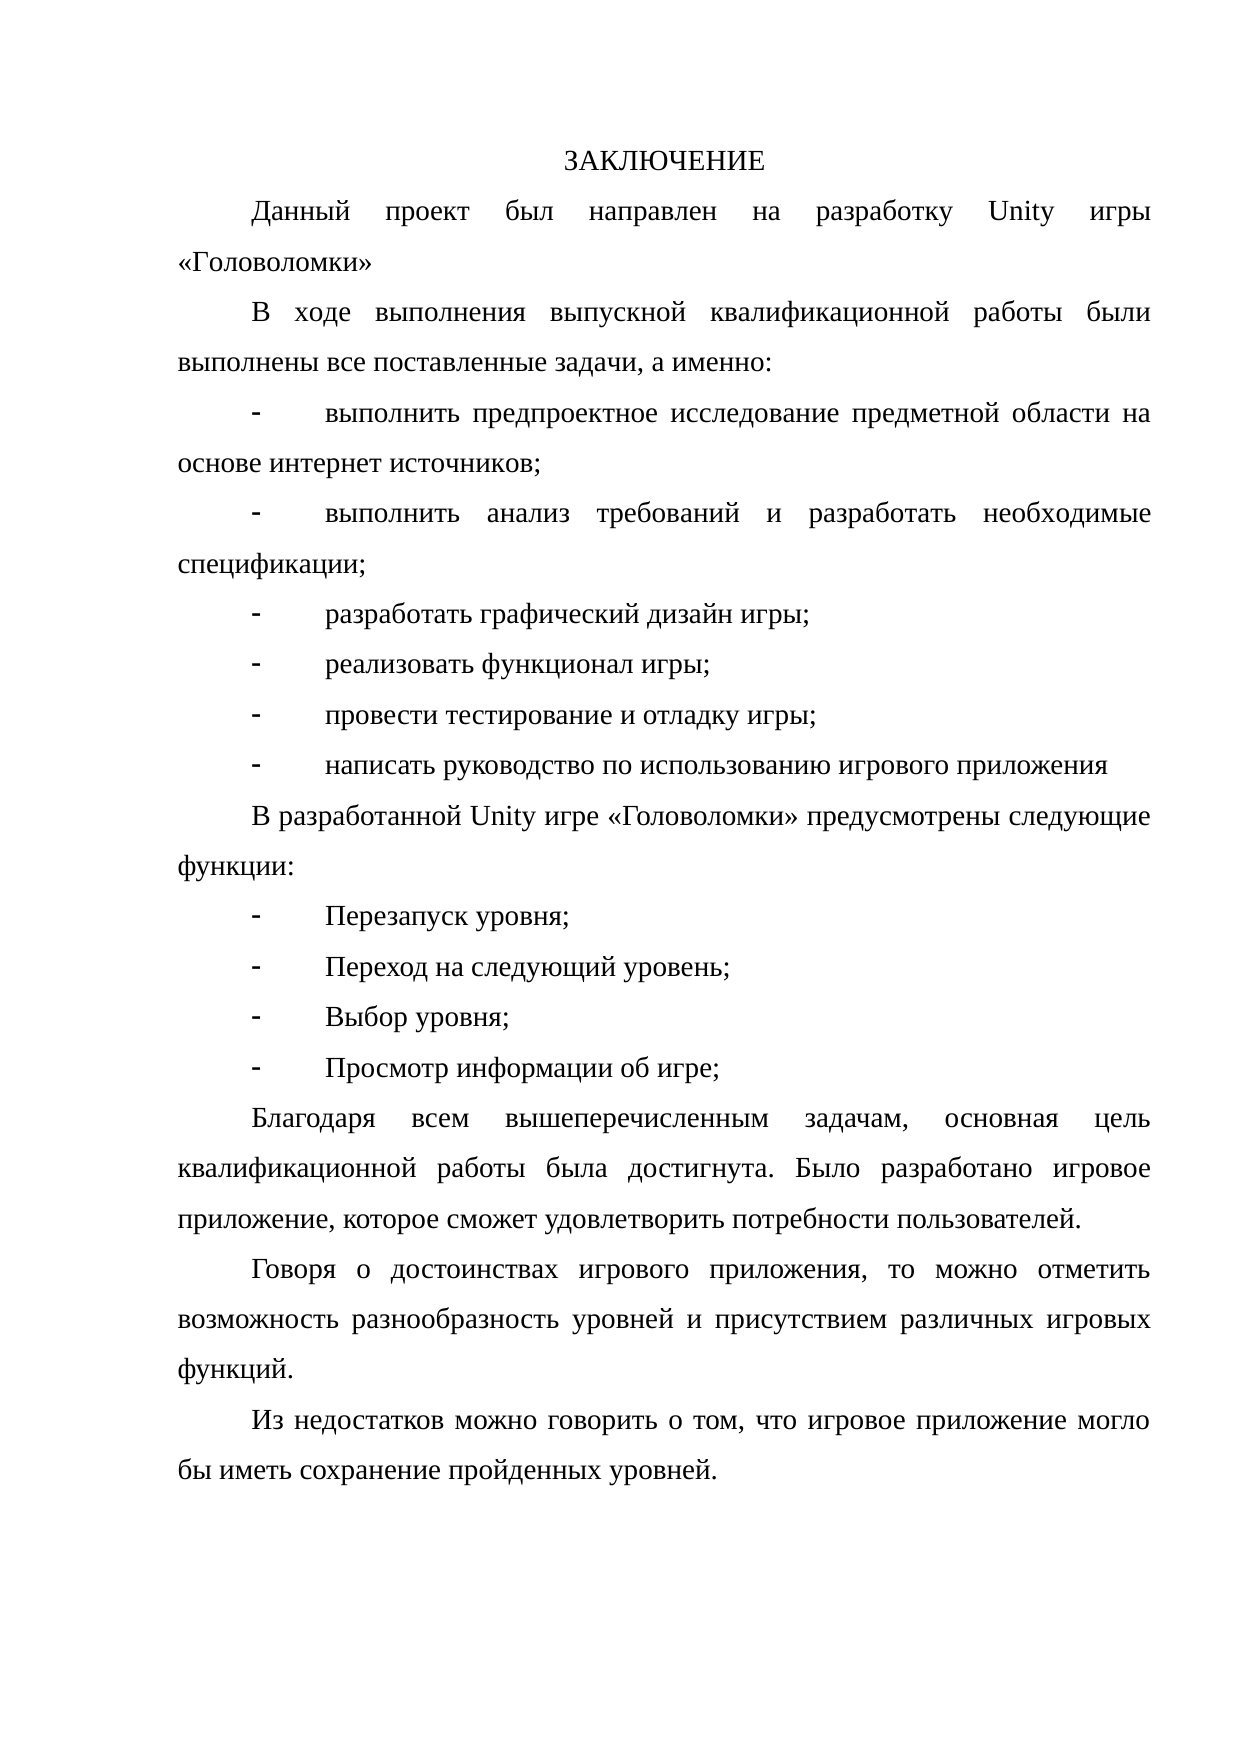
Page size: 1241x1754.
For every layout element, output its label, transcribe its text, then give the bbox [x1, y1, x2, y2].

list Говоря о достоинствах игрового приложения, то можно отметить возможность разнообразность уровней и присутствием различных игровых функций. [177, 1251, 1152, 1385]
list разработать графический дизайн игры; [177, 596, 1152, 630]
list написать руководство по использованию игрового приложения [177, 747, 1152, 781]
list Просмотр информации об игре; [177, 1050, 1152, 1083]
list Перезапуск уровня; [177, 898, 1152, 932]
list провести тестирование и отладку игры; [177, 697, 1152, 731]
subtitle ЗАКЛЮЧЕНИЕ [177, 143, 1152, 177]
list В разработанной Unity игре «Головоломки» предусмотрены следующие функции: [177, 798, 1152, 882]
list реализовать функционал игры; [177, 647, 1152, 680]
text В ходе выполнения выпускной квалификационной работы были выполнены все поставленные задачи, а именно: [177, 294, 1152, 378]
list Выбор уровня; [177, 999, 1152, 1033]
list выполнить анализ требований и разработать необходимые спецификации; [177, 495, 1152, 579]
text Благодаря всем вышеперечисленным задачам, основная цель квалификационной работы была достигнута. Было разработано игровое приложение, которое сможет удовлетворить потребности пользователей. [177, 1100, 1152, 1234]
list выполнить предпроектное исследование предметной области на основе интернет источников; [177, 395, 1152, 479]
text Данный проект был направлен на разработку Unity игры «Головоломки» [177, 193, 1152, 277]
list Переход на следующий уровень; [177, 949, 1152, 982]
list Из недостатков можно говорить о том, что игровое приложение могло бы иметь сохранение пройденных уровней. [177, 1402, 1152, 1486]
